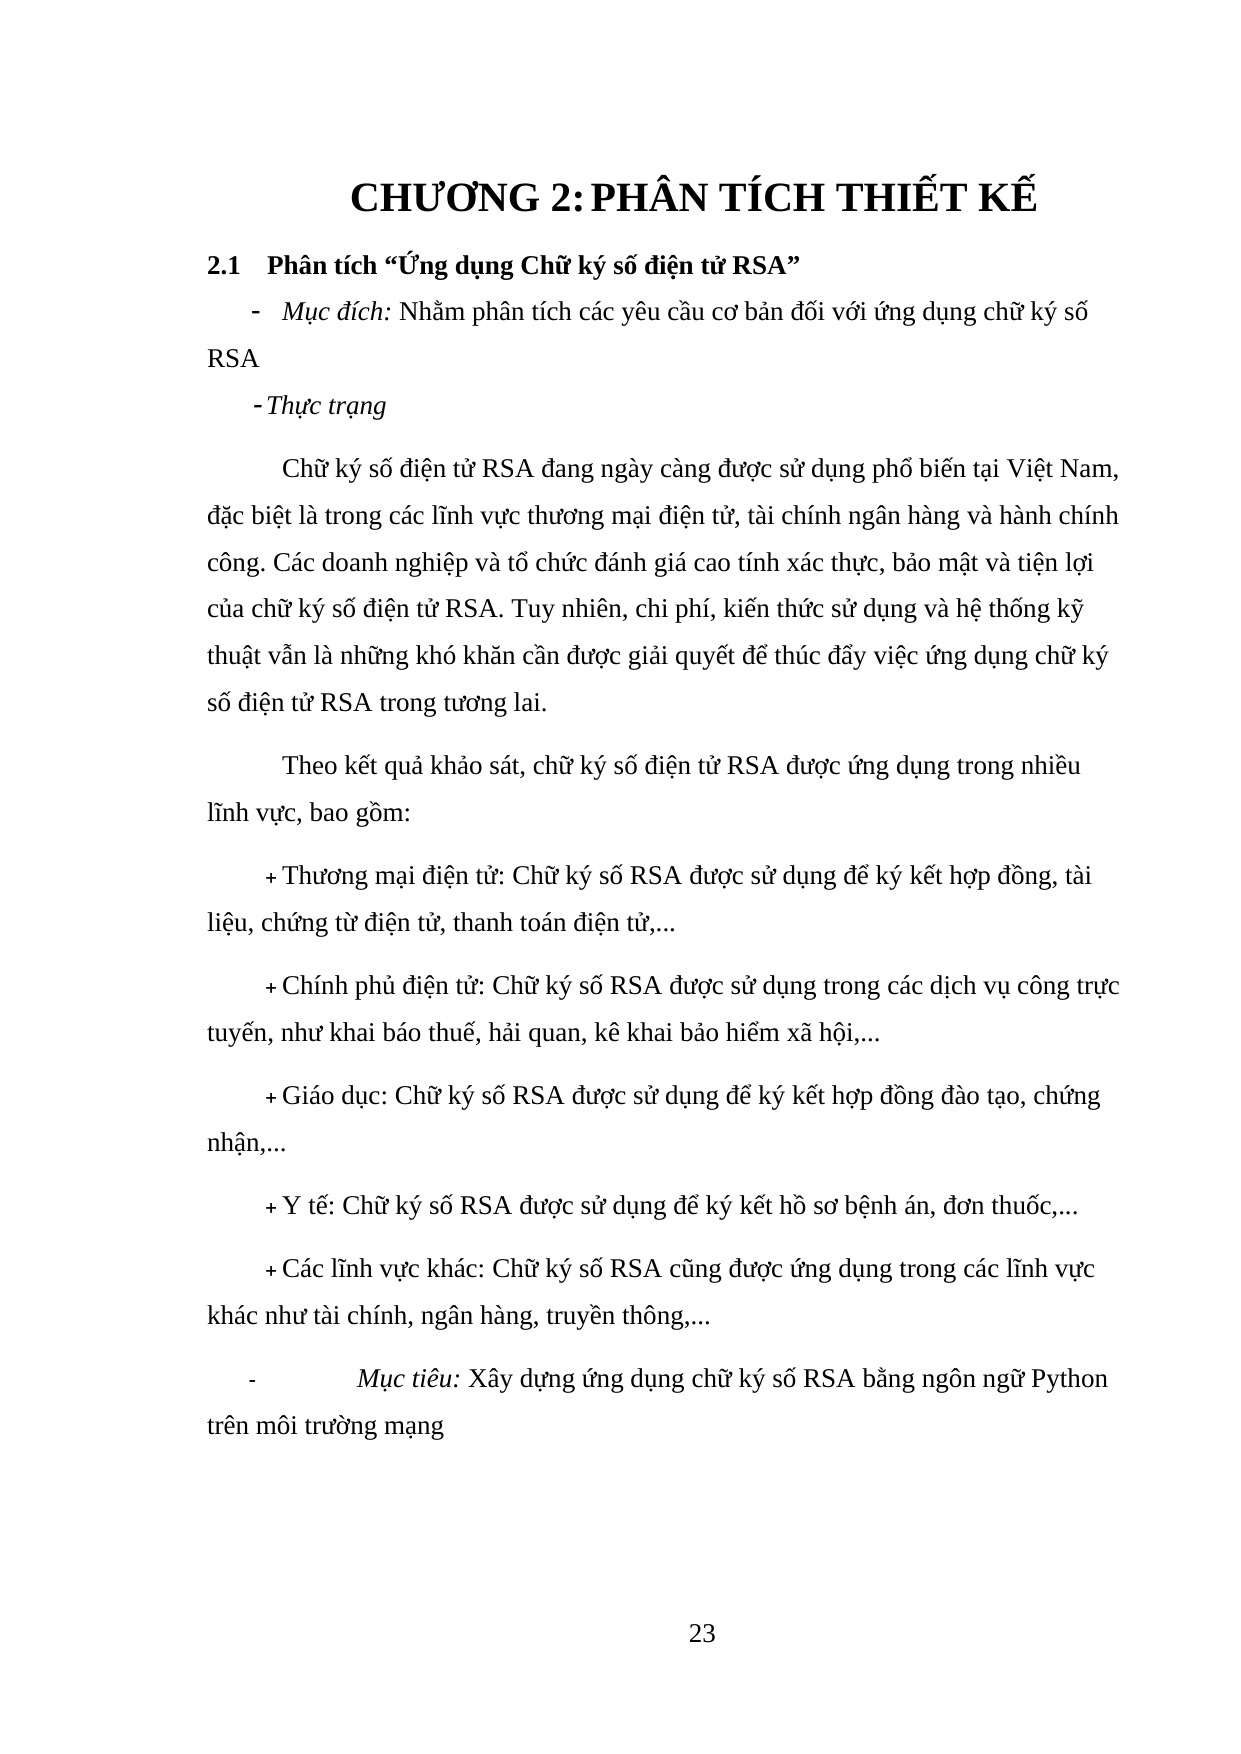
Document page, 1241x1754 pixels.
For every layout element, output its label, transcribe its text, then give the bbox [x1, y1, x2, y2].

list Y tế: Chữ ký số RSA được sử dụng để ký kết hồ sơ bệnh án, đơn thuốc,... [207, 1189, 1122, 1220]
subtitle Phân tích thiết kế [252, 173, 1122, 221]
list Giáo dục: Chữ ký số RSA được sử dụng để ký kết hợp đồng đào tạo, chứng nhận,... [207, 1079, 1122, 1157]
list Mục tiêu: Xây dựng ứng dụng chữ ký số RSA bằng ngôn ngữ Python trên môi trường mạng [207, 1362, 1122, 1440]
list Thương mại điện tử: Chữ ký số RSA được sử dụng để ký kết hợp đồng, tài liệu, chứng từ điện tử, thanh toán điện tử,... [207, 859, 1122, 937]
list Thực trạng [251, 389, 1122, 420]
text Theo kết quả khảo sát, chữ ký số điện tử RSA được ứng dụng trong nhiều lĩnh vực, bao gồm: [207, 749, 1122, 827]
text Chữ ký số điện tử RSA đang ngày càng được sử dụng phổ biến tại Việt Nam, đặc biệt là trong các lĩnh vực thương mại điện tử, tài chính ngân hàng và hành chính công. Các doanh nghiệp và tổ chức đánh giá cao tính xác thực, bảo mật và tiện lợi của chữ ký số điện tử RSA. Tuy nhiên, chi phí, kiến thức sử dụng và hệ thống kỹ thuật vẫn là những khó khăn cần được giải quyết để thúc đẩy việc ứng dụng chữ ký số điện tử RSA trong tương lai. [207, 452, 1122, 717]
list Các lĩnh vực khác: Chữ ký số RSA cũng được ứng dụng trong các lĩnh vực khác như tài chính, ngân hàng, truyền thông,... [207, 1252, 1122, 1330]
list Chính phủ điện tử: Chữ ký số RSA được sử dụng trong các dịch vụ công trực tuyến, như khai báo thuế, hải quan, kê khai bảo hiểm xã hội,... [207, 969, 1122, 1047]
subtitle Phân tích “Ứng dụng Chữ ký số điện tử RSA” [207, 249, 1122, 280]
list Mục đích: Nhằm phân tích các yêu cầu cơ bản đối với ứng dụng chữ ký số RSA [207, 295, 1122, 373]
